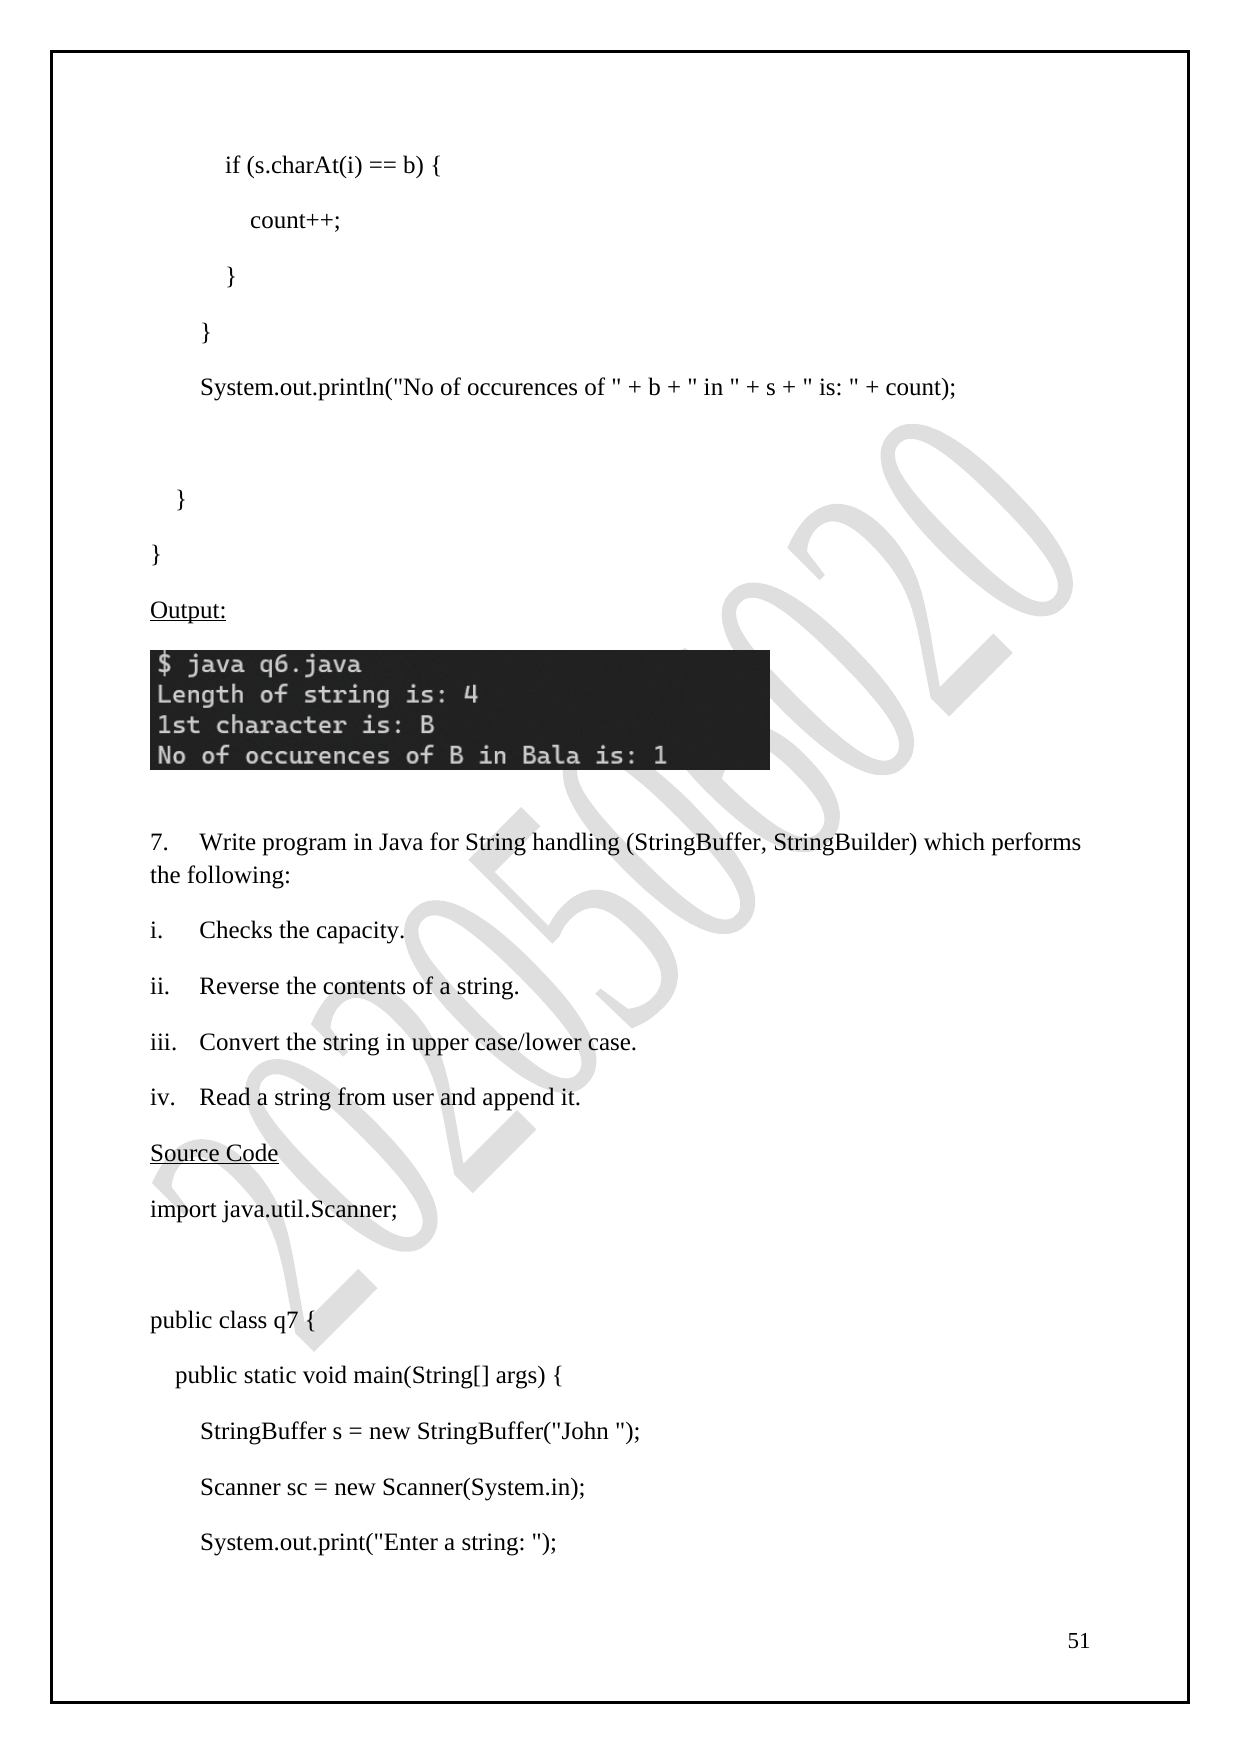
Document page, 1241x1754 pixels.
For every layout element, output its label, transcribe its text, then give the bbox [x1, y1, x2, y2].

text i. Checks the capacity. [150, 916, 1090, 944]
text import java.util.Scanner; [150, 1194, 1090, 1222]
text StringBuffer s = new StringBuffer("John "); [150, 1416, 1090, 1445]
text System.out.print("Enter a string: "); [150, 1527, 1090, 1556]
text System.out.println("No of occurences of " + b + " in " + s + " is: " + count); [150, 372, 1090, 401]
text } [150, 539, 1090, 568]
text Output: [150, 595, 1090, 624]
text } [150, 317, 1090, 346]
text ii. Reverse the contents of a string. [150, 971, 1090, 1000]
text public static void main(String[] args) { [150, 1361, 1090, 1389]
text public class q7 { [150, 1305, 1090, 1334]
text } [150, 261, 1090, 290]
text count++; [150, 206, 1090, 234]
text 7. Write program in Java for String handling (StringBuffer, StringBuilder) which performs the following: [150, 827, 1090, 889]
text if (s.charAt(i) == b) { [150, 150, 1090, 179]
text Scanner sc = new Scanner(System.in); [150, 1472, 1090, 1501]
picture [150, 650, 770, 770]
text iii. Convert the string in upper case/lower case. [150, 1027, 1090, 1056]
text } [150, 484, 1090, 512]
text iv. Read a string from user and append it. [150, 1082, 1090, 1111]
text Source Code [150, 1138, 1090, 1167]
